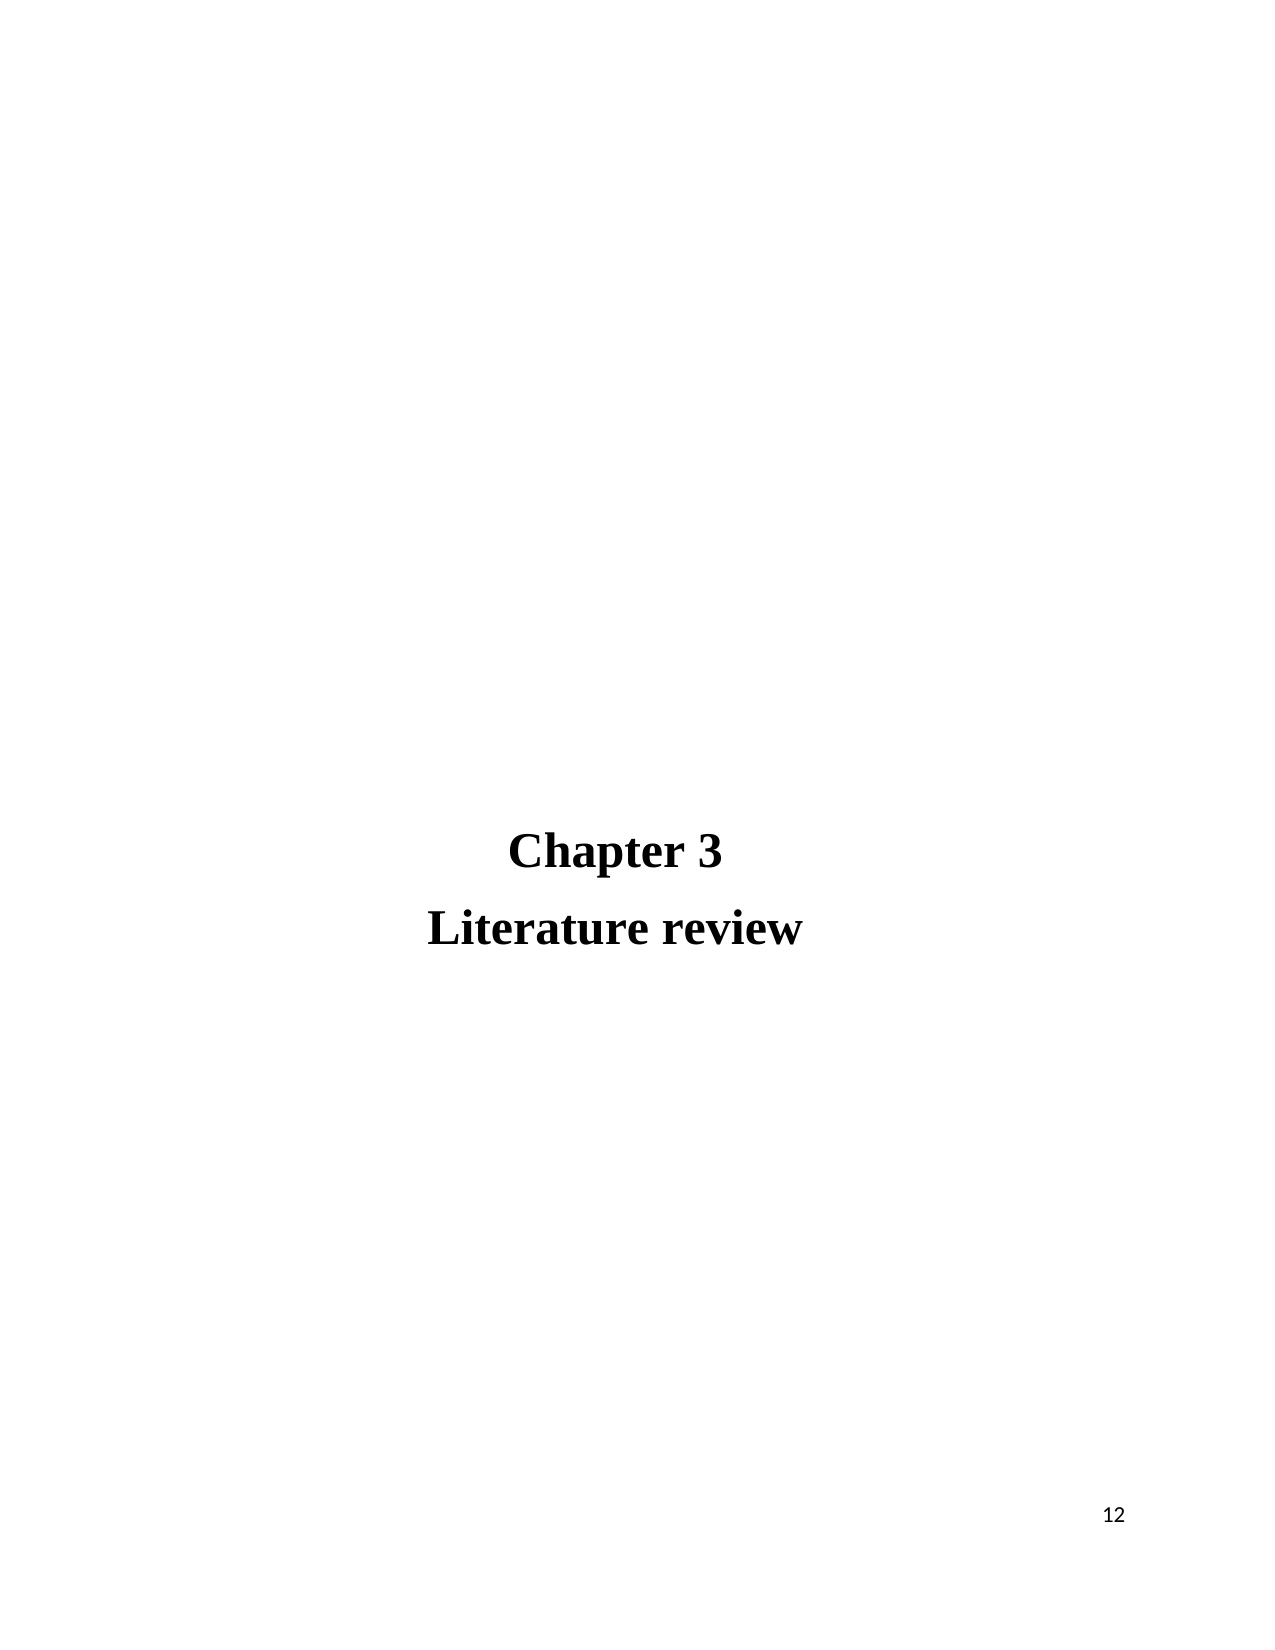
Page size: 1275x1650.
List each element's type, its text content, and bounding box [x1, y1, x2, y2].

subtitle Literature review [158, 898, 1072, 956]
subtitle Chapter 3 [158, 821, 1072, 878]
